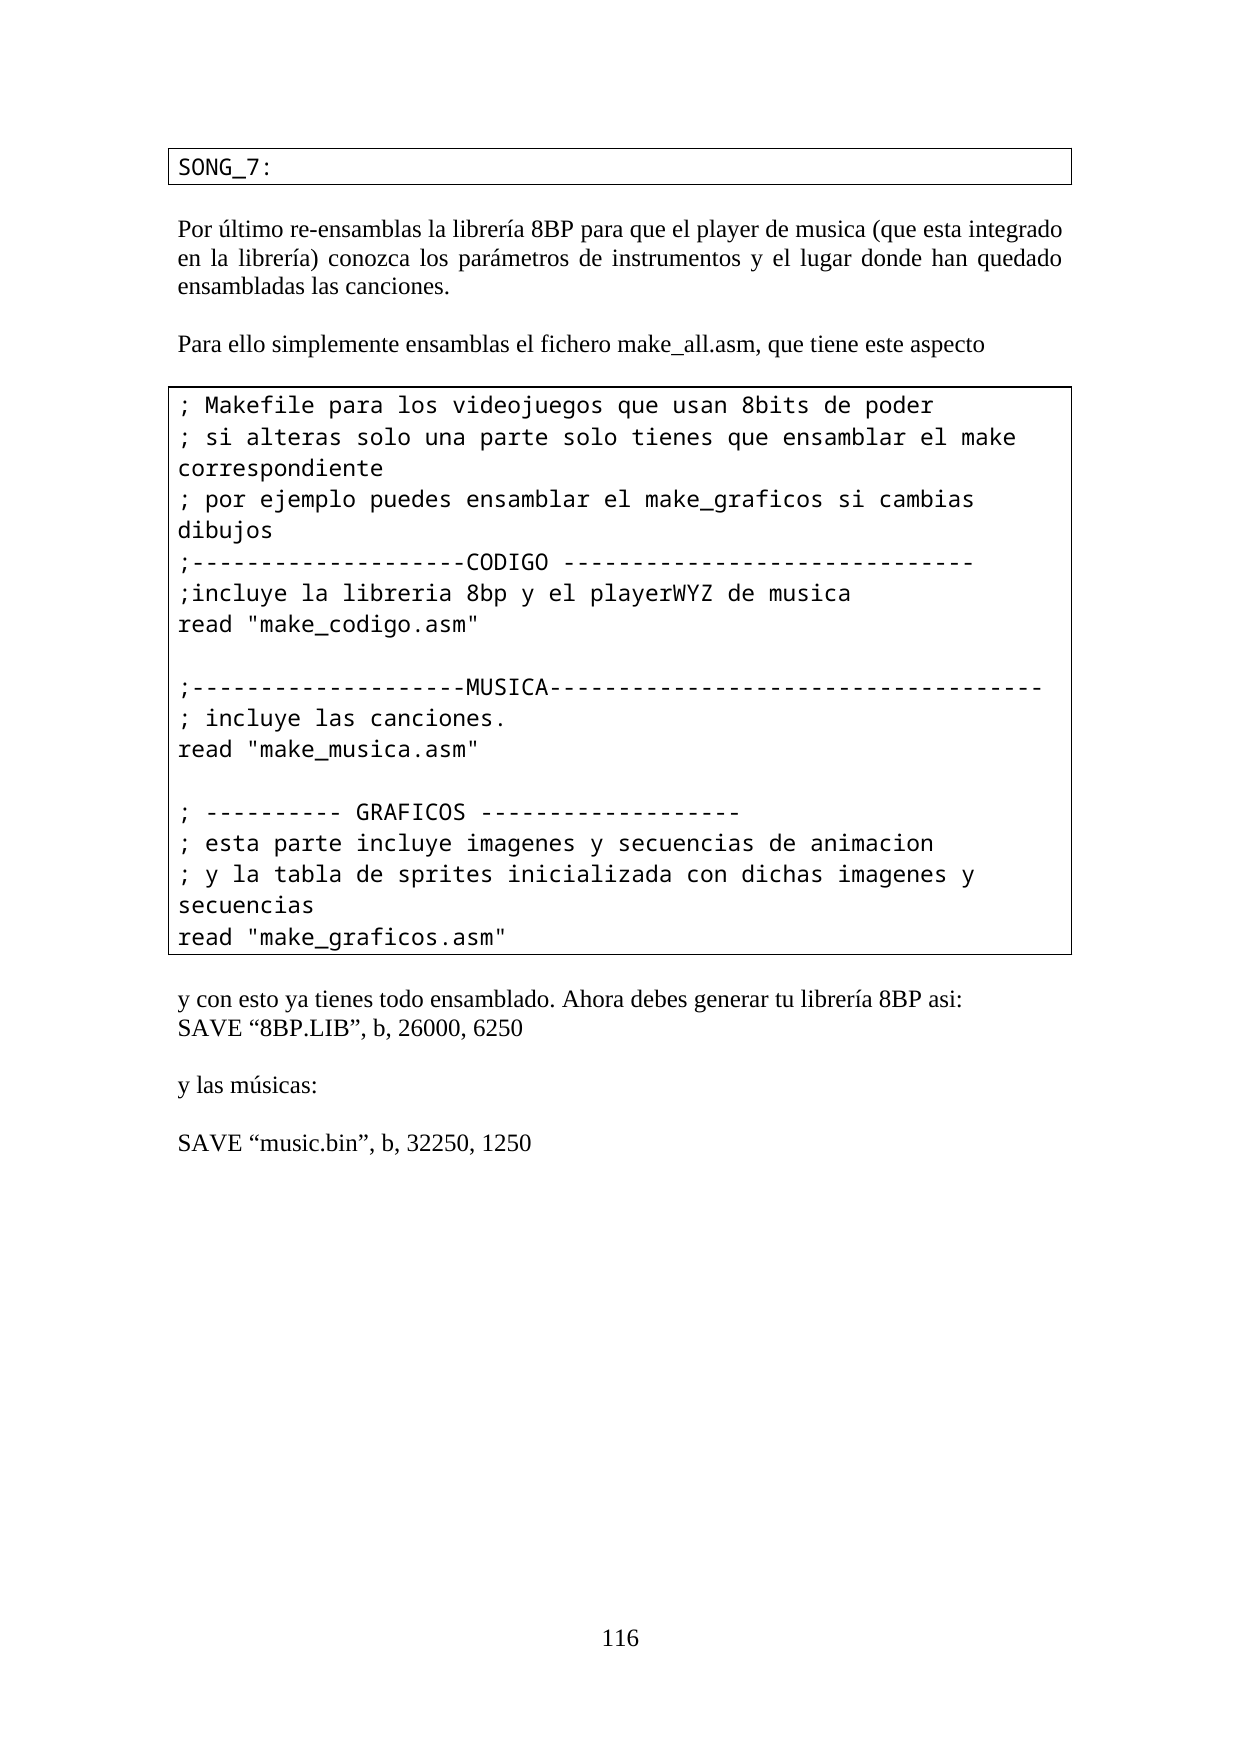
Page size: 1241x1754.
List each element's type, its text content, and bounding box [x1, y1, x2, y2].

text read "make_codigo.asm" [177, 608, 1063, 639]
text ; incluye las canciones. [177, 702, 1063, 733]
text ; si alteras solo una parte solo tienes que ensamblar el make correspondiente [177, 421, 1063, 483]
text Por último re-ensamblas la librería 8BP para que el player de musica (que esta integrado en la librería) conozca los parámetros de instrumentos y el lugar donde han quedado ensambladas las canciones. [177, 214, 1063, 300]
text ; ---------- GRAFICOS ------------------- [177, 796, 1063, 827]
text SAVE “music.bin”, b, 32250, 1250 [177, 1128, 1063, 1156]
text y las músicas: [177, 1070, 1063, 1099]
text ;incluye la libreria 8bp y el playerWYZ de musica [177, 577, 1063, 608]
text ; esta parte incluye imagenes y secuencias de animacion [177, 827, 1063, 858]
text Para ello simplemente ensamblas el fichero make_all.asm, que tiene este aspecto [177, 329, 1063, 358]
text read "make_musica.asm" [177, 733, 1063, 764]
text read "make_graficos.asm" [169, 918, 1071, 954]
text y con esto ya tienes todo ensamblado. Ahora debes generar tu librería 8BP asi: [177, 984, 1063, 1013]
text SAVE “8BP.LIB”, b, 26000, 6250 [177, 1013, 1063, 1041]
text ;--------------------MUSICA------------------------------------ [177, 671, 1063, 702]
text SONG_7: [169, 149, 1071, 184]
text ;--------------------CODIGO ------------------------------ [177, 546, 1063, 577]
text ; Makefile para los videojuegos que usan 8bits de poder [169, 388, 1071, 421]
text ; por ejemplo puedes ensamblar el make_graficos si cambias dibujos [177, 483, 1063, 546]
text ; y la tabla de sprites inicializada con dichas imagenes y secuencias [177, 858, 1063, 918]
